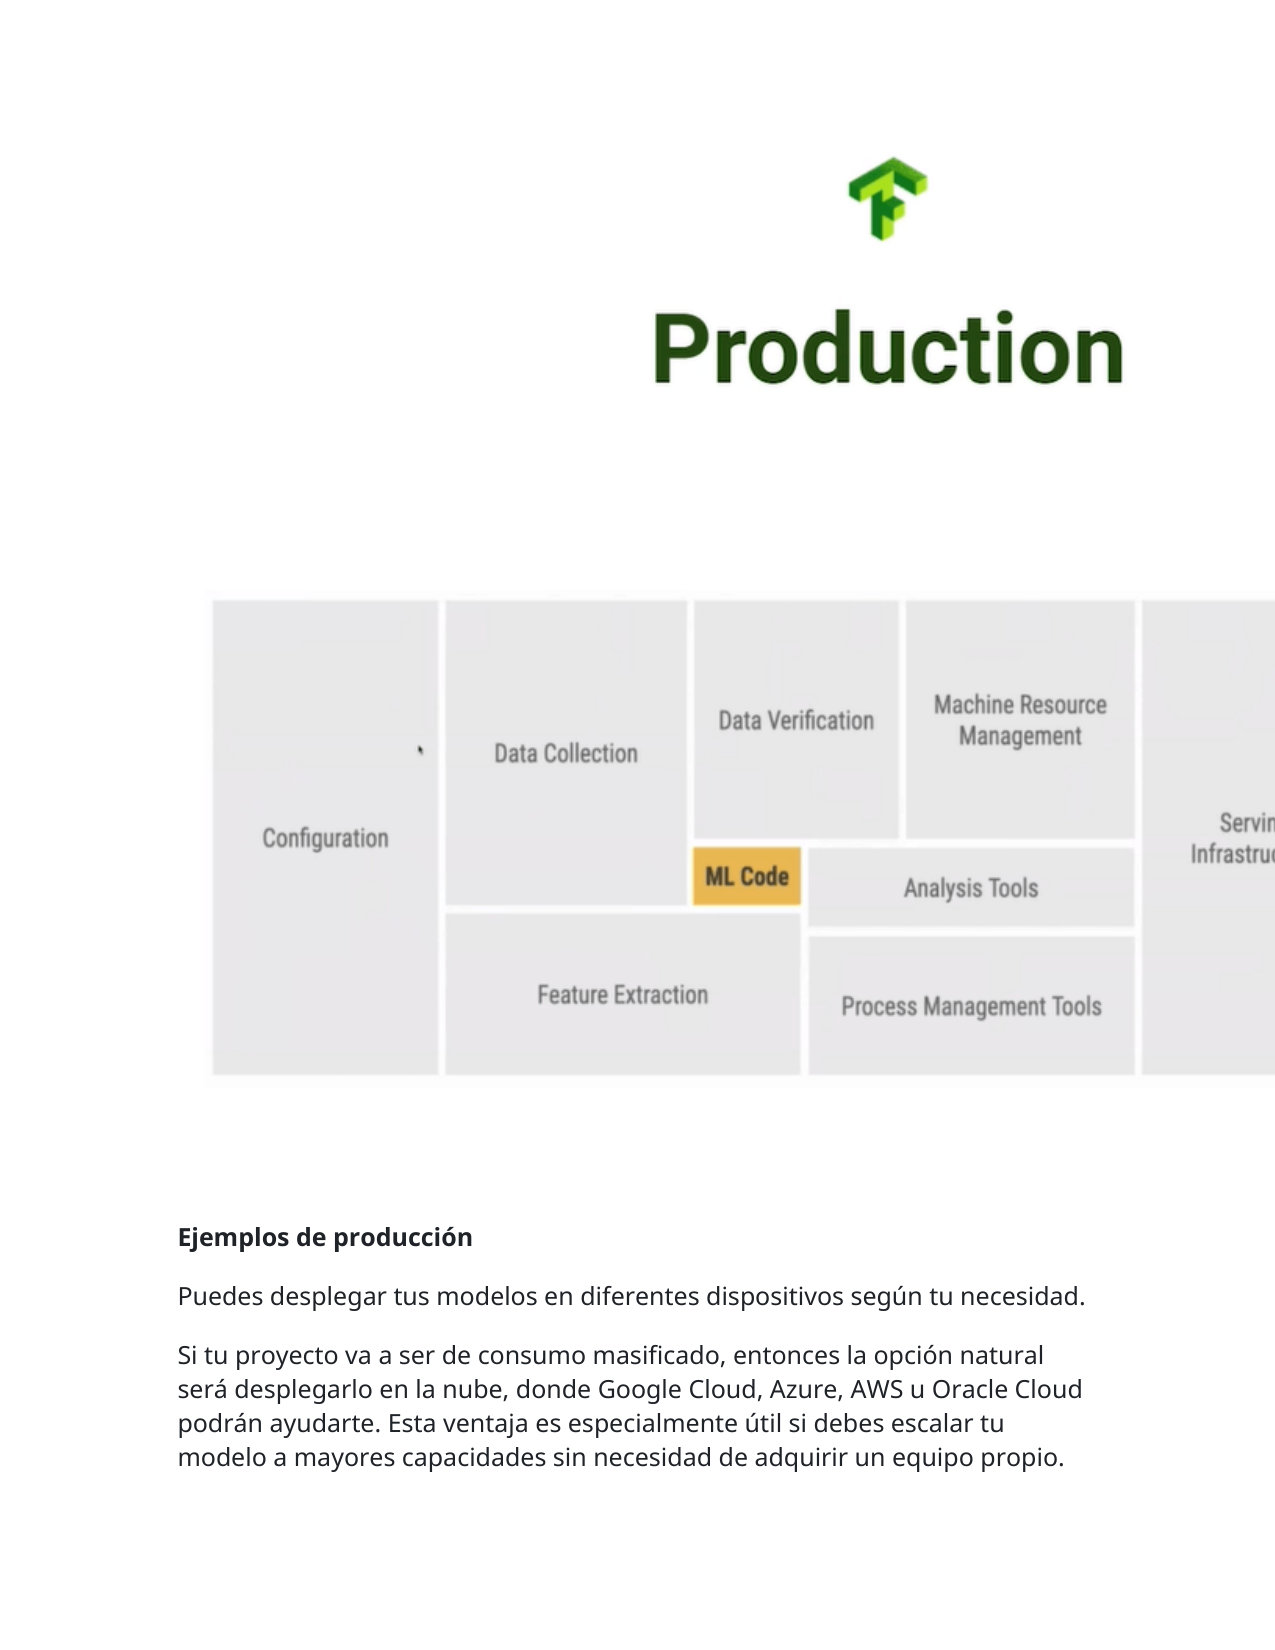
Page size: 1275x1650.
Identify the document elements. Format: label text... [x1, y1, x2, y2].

text Puedes desplegar tus modelos en diferentes dispositivos según tu necesidad. [177, 1279, 1098, 1313]
text Si tu proyecto va a ser de consumo masificado, entonces la opción natural será desplegarlo en la nube, donde Google Cloud, Azure, AWS u Oracle Cloud podrán ayudarte. Esta ventaja es especialmente útil si debes escalar tu modelo a mayores capacidades sin necesidad de adquirir un equipo propio. [177, 1338, 1098, 1474]
text Ejemplos de producción [177, 1220, 1098, 1254]
picture [177, 147, 1275, 1195]
